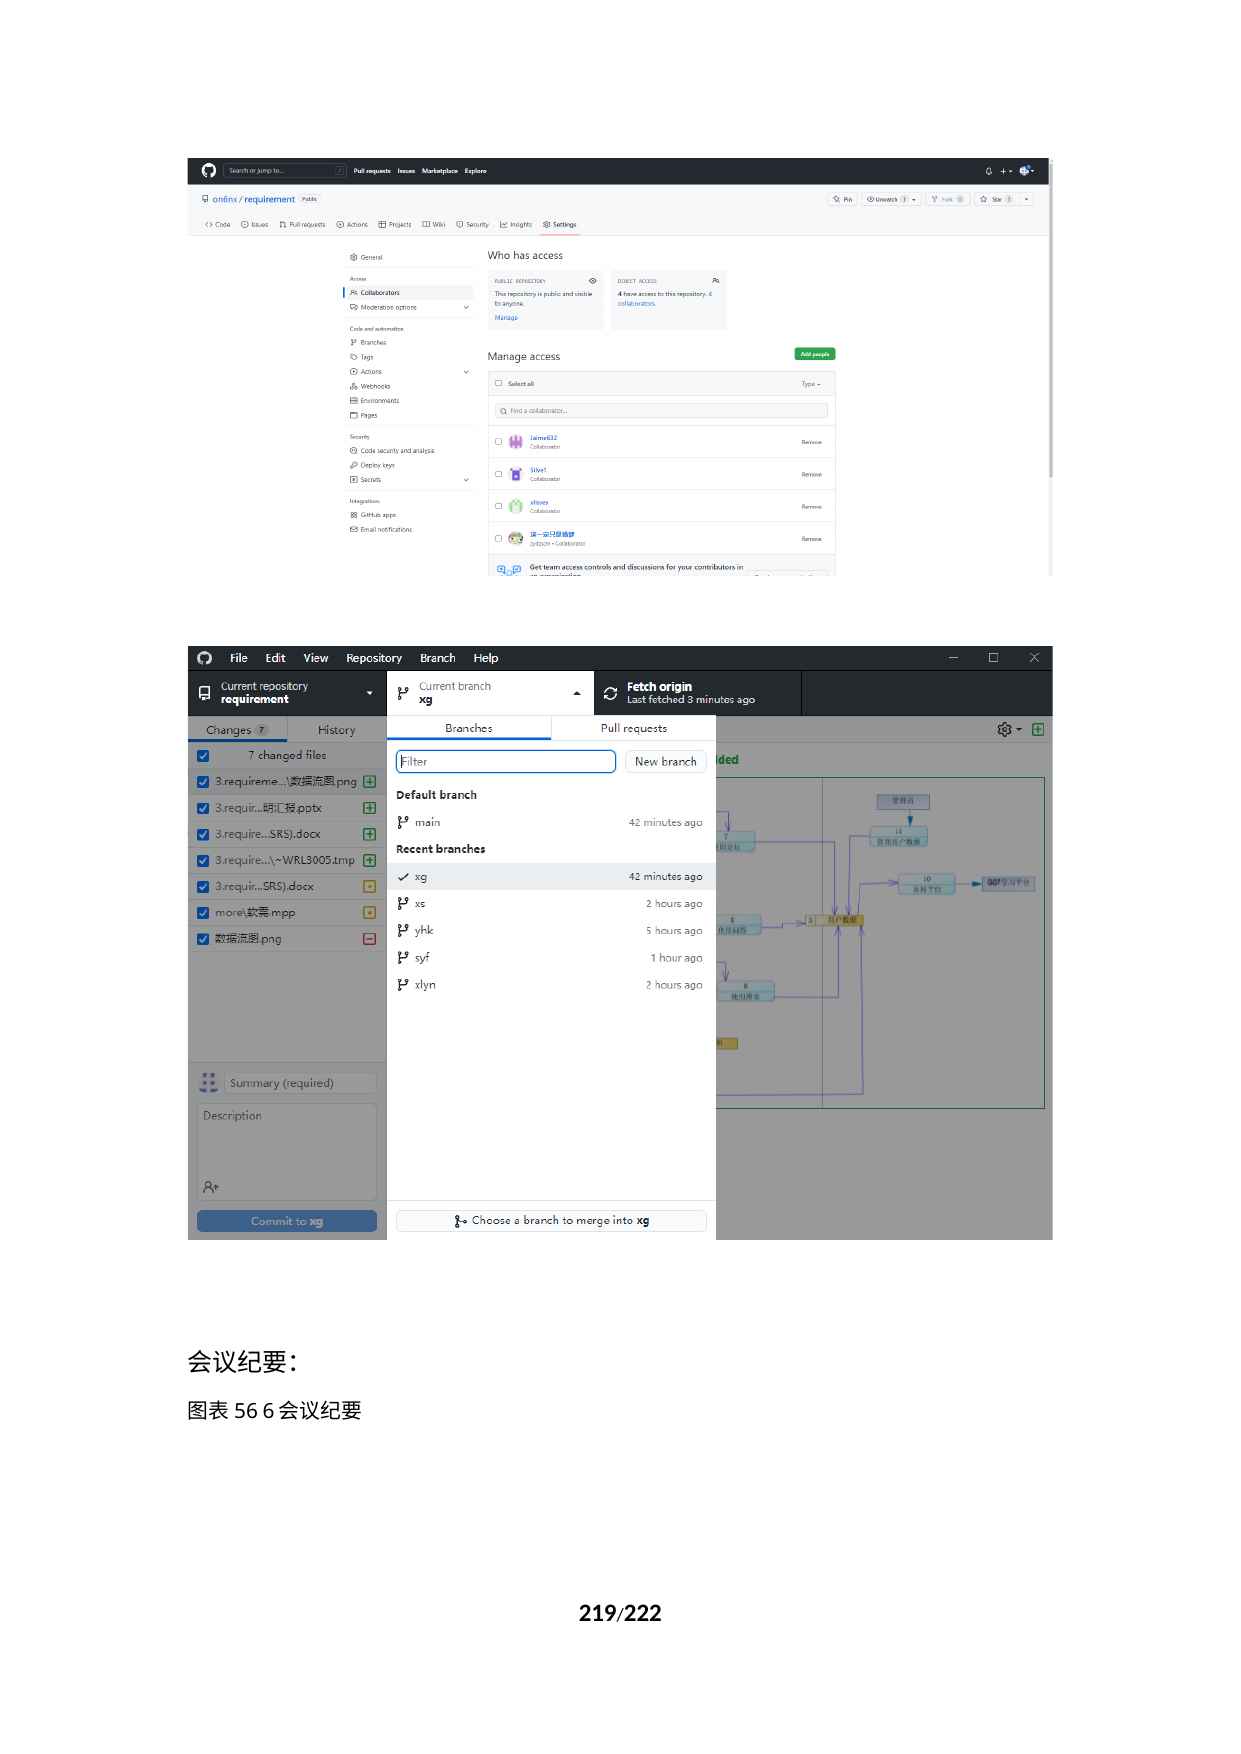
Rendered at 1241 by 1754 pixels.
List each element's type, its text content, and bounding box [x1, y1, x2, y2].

text 会议纪要： [187, 1328, 1053, 1393]
text 图表 56 6会议纪要 [187, 1393, 1053, 1426]
